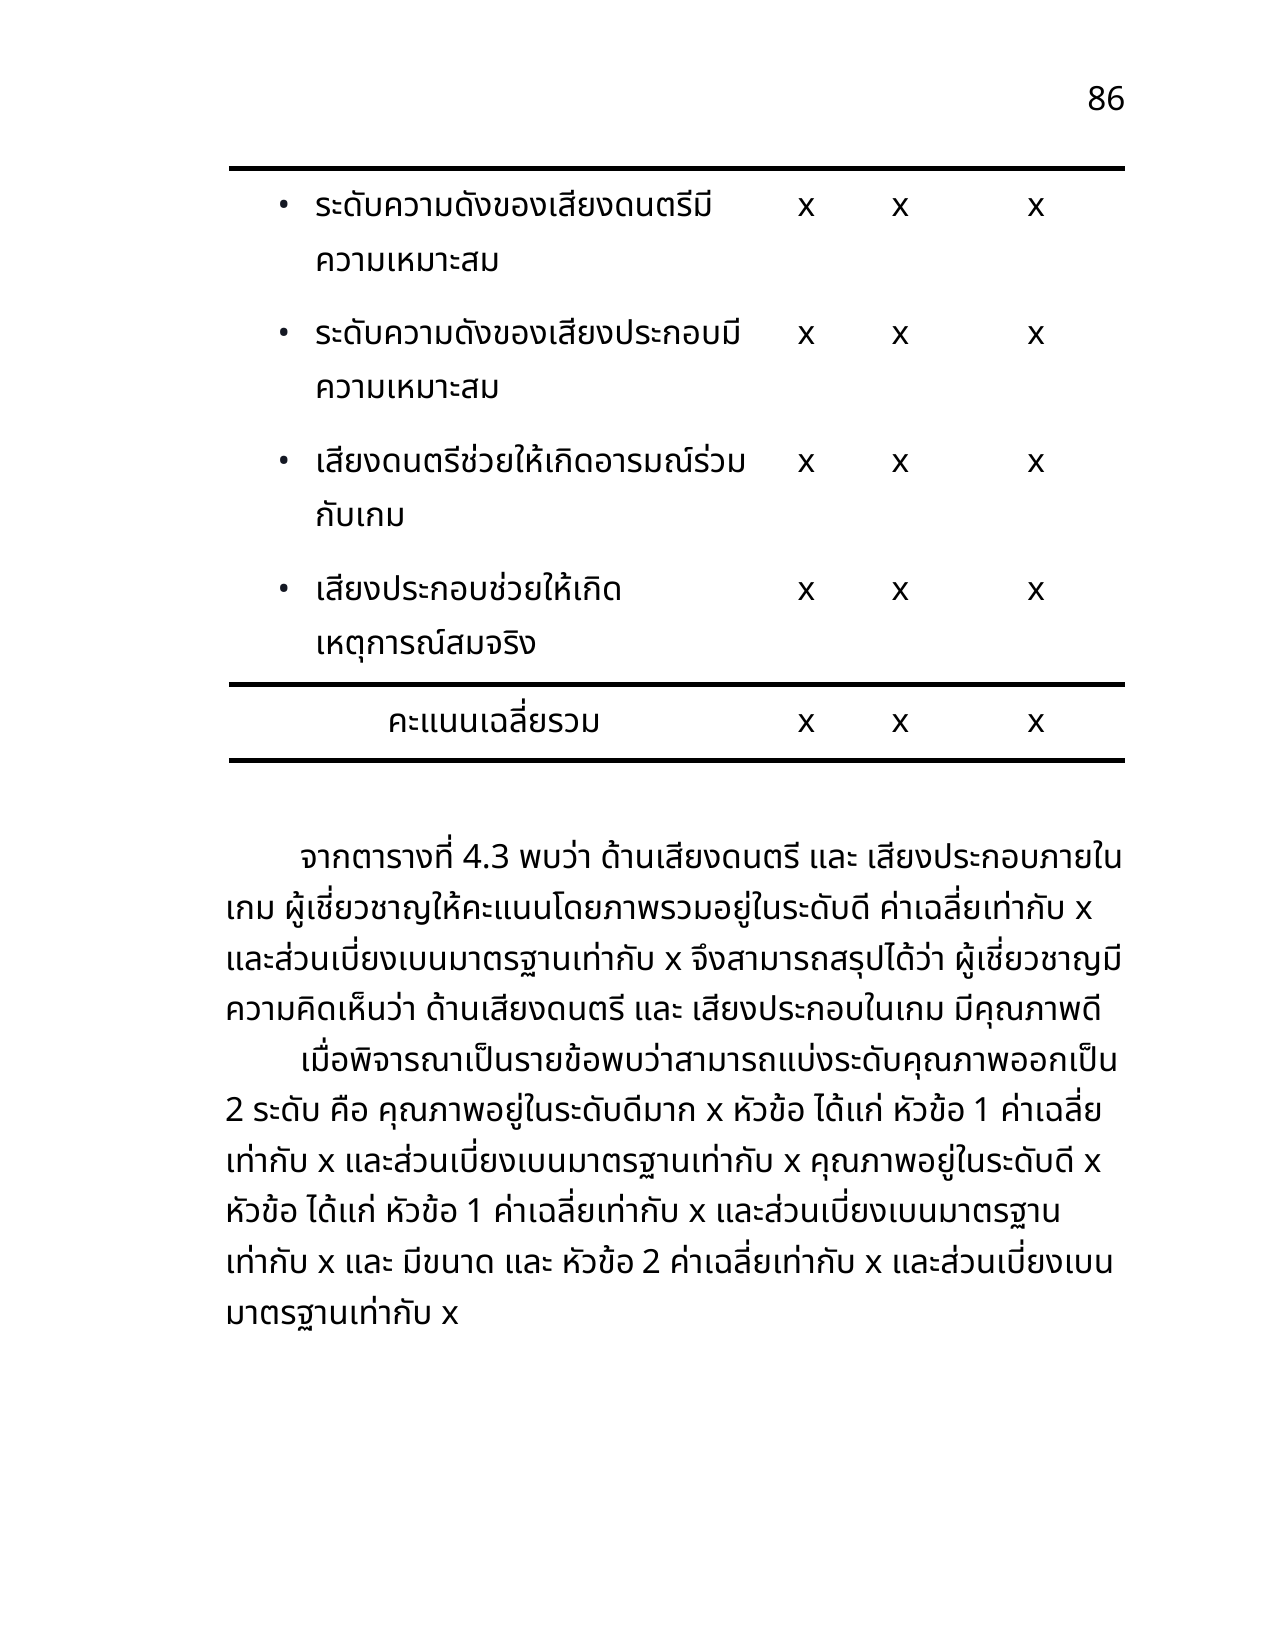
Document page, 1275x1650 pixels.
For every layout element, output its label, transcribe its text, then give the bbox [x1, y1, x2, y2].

table_cell x [760, 299, 853, 426]
table_cell x [947, 554, 1124, 682]
table_cell x [853, 554, 947, 682]
table_cell x [760, 554, 853, 682]
table_cell x [853, 687, 947, 758]
text จากตารางที่ 4.3 พบว่า ด้านเสียงดนตรี และ เสียงประกอบภายในเกม ผู้เชี่ยวชาญให้คะแนนโดยภาพรวมอยู่ในระดับดี ค่าเฉลี่ยเท่ากับ x และส่วนเบี่ยงเบนมาตรฐานเท่ากับ x จึงสามารถสรุปได้ว่า ผู้เชี่ยวชาญมีความคิดเห็นว่า ด้านเสียงดนตรี และ เสียงประกอบในเกม มีคุณภาพดี [225, 833, 1125, 1036]
table_cell ระดับความดังของเสียงดนตรีมีความเหมาะสม [229, 171, 759, 298]
table_cell x [853, 299, 947, 426]
table_cell x [947, 426, 1124, 554]
table_cell x [853, 426, 947, 554]
table_cell x [760, 171, 853, 298]
table_cell เสียงดนตรีช่วยให้เกิดอารมณ์ร่วมกับเกม [229, 426, 759, 554]
table_cell ระดับความดังของเสียงประกอบมีความเหมาะสม [229, 299, 759, 426]
table_cell คะแนนเฉลี่ยรวม [229, 687, 759, 758]
table_cell x [760, 426, 853, 554]
table_cell x [760, 687, 853, 758]
table_cell x [853, 171, 947, 298]
table_cell เสียงประกอบช่วยให้เกิดเหตุการณ์สมจริง [229, 554, 759, 682]
table_cell x [947, 299, 1124, 426]
text เมื่อพิจารณาเป็นรายข้อพบว่าสามารถแบ่งระดับคุณภาพออกเป็น 2 ระดับ คือ คุณภาพอยู่ในระดับดีมาก x หัวข้อ ได้แก่ หัวข้อ1 ค่าเฉลี่ยเท่ากับ x และส่วนเบี่ยงเบนมาตรฐานเท่ากับ x คุณภาพอยู่ในระดับดี x หัวข้อ ได้แก่ หัวข้อ1 ค่าเฉลี่ยเท่ากับ x และส่วนเบี่ยงเบนมาตรฐานเท่ากับ x และ มีขนาด และ หัวข้อ2 ค่าเฉลี่ยเท่ากับ x และส่วนเบี่ยงเบนมาตรฐานเท่ากับ x [225, 1036, 1125, 1339]
table_cell x [947, 687, 1124, 758]
table_cell x [947, 171, 1124, 298]
